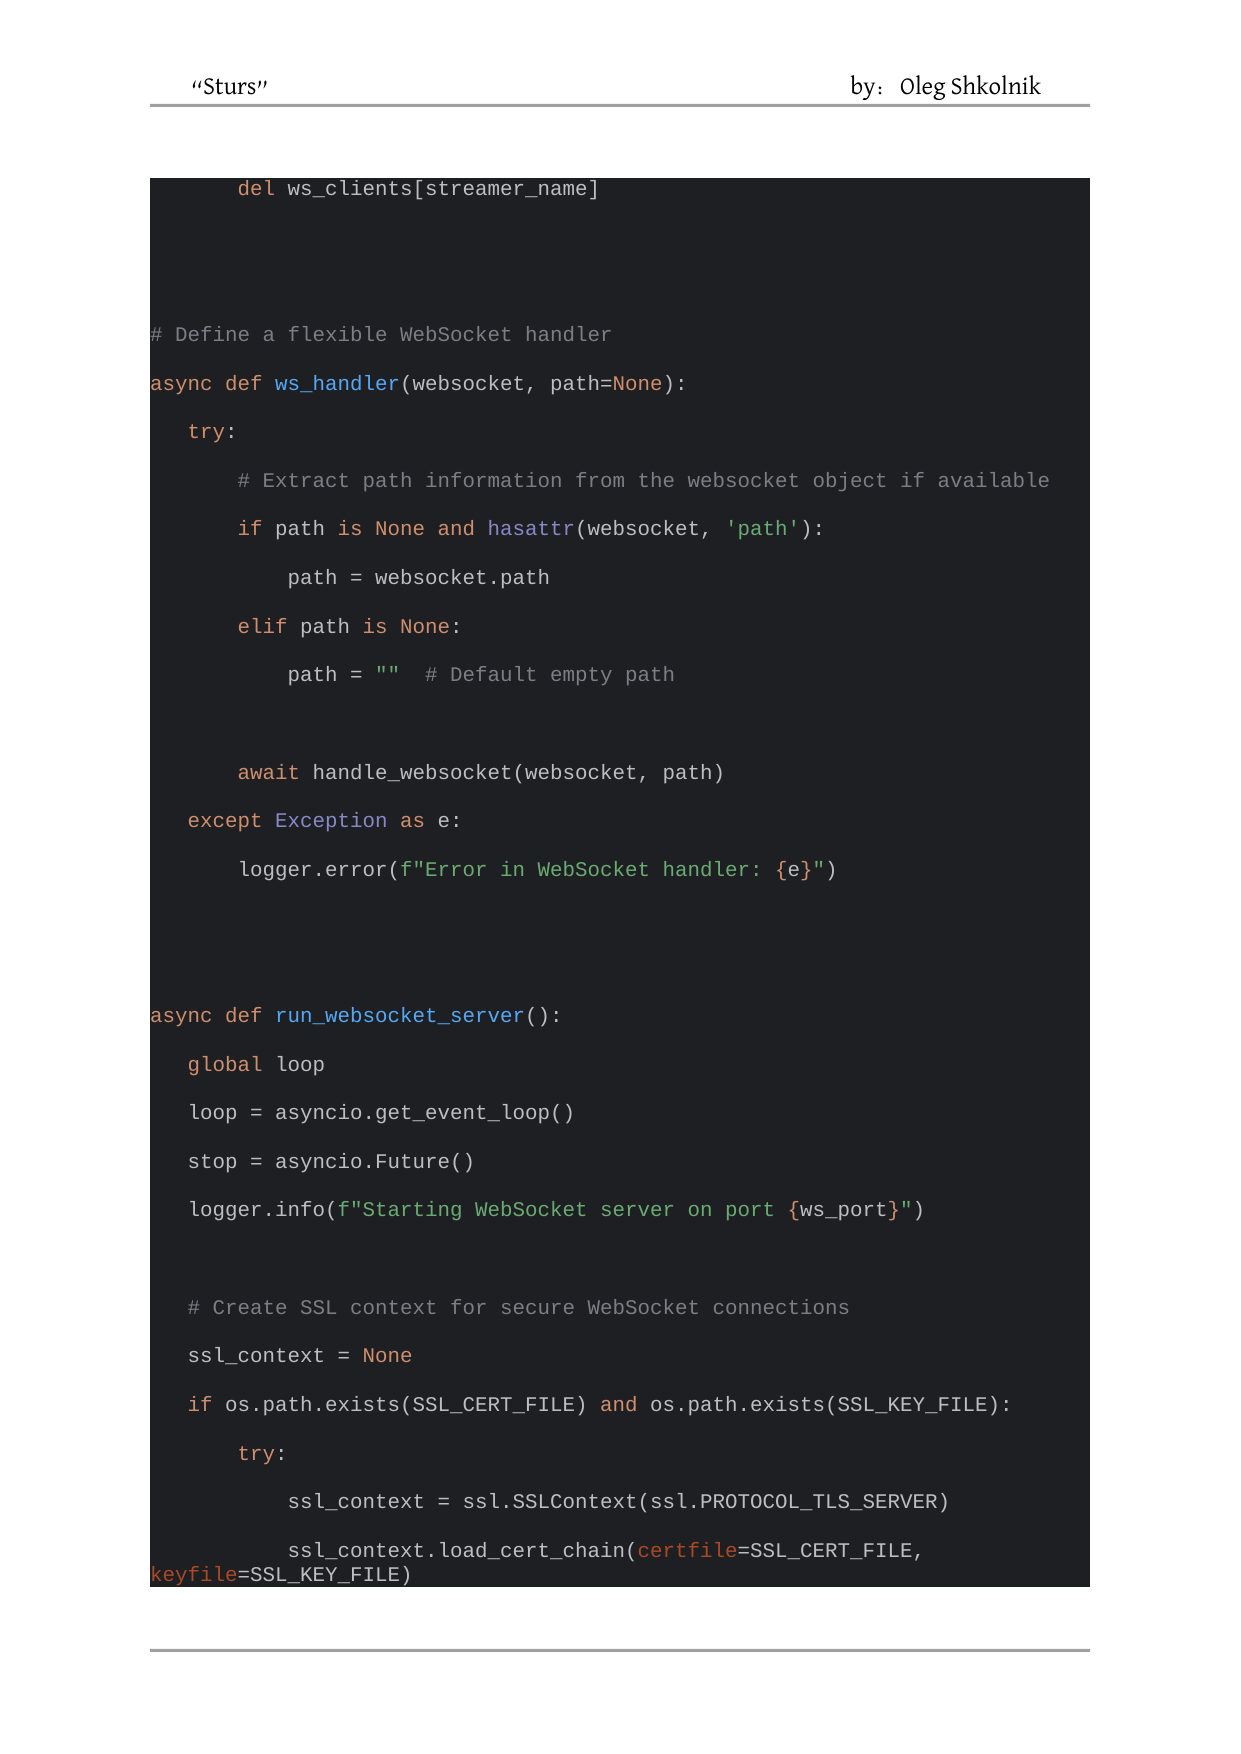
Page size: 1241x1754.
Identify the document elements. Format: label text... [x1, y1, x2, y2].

text ssl_context = ssl.SSLContext(ssl.PROTOCOL_TLS_SERVER) [150, 1491, 1090, 1515]
text del ws_clients[streamer_name] [150, 178, 1090, 202]
text path = "" # Default empty path [150, 664, 1090, 688]
text loop = asyncio.get_event_loop() [150, 1102, 1090, 1126]
text # Define a flexible WebSocket handler [150, 324, 1090, 347]
text await handle_websocket(websocket, path) [150, 762, 1090, 785]
text ssl_context = None [150, 1345, 1090, 1369]
text stop = asyncio.Future() [150, 1151, 1090, 1174]
text try: [150, 421, 1090, 445]
text async def run_websocket_server(): [150, 1005, 1090, 1028]
text except Exception as e: [150, 810, 1090, 834]
text async def ws_handler(websocket, path=None): [150, 372, 1090, 396]
text logger.error(f"Error in WebSocket handler: {e}") [150, 859, 1090, 883]
text logger.info(f"Starting WebSocket server on port {ws_port}") [150, 1199, 1090, 1223]
text global loop [150, 1053, 1090, 1077]
text if path is None and hasattr(websocket, 'path'): [150, 518, 1090, 542]
text elif path is None: [150, 616, 1090, 639]
text # Extract path information from the websocket object if available [150, 470, 1090, 493]
text if os.path.exists(SSL_CERT_FILE) and os.path.exists(SSL_KEY_FILE): [150, 1394, 1090, 1418]
text ssl_context.load_cert_chain(certfile=SSL_CERT_FILE, keyfile=SSL_KEY_FILE) [150, 1540, 1090, 1587]
text # Create SSL context for secure WebSocket connections [150, 1297, 1090, 1320]
text try: [150, 1443, 1090, 1466]
text path = websocket.path [150, 567, 1090, 591]
